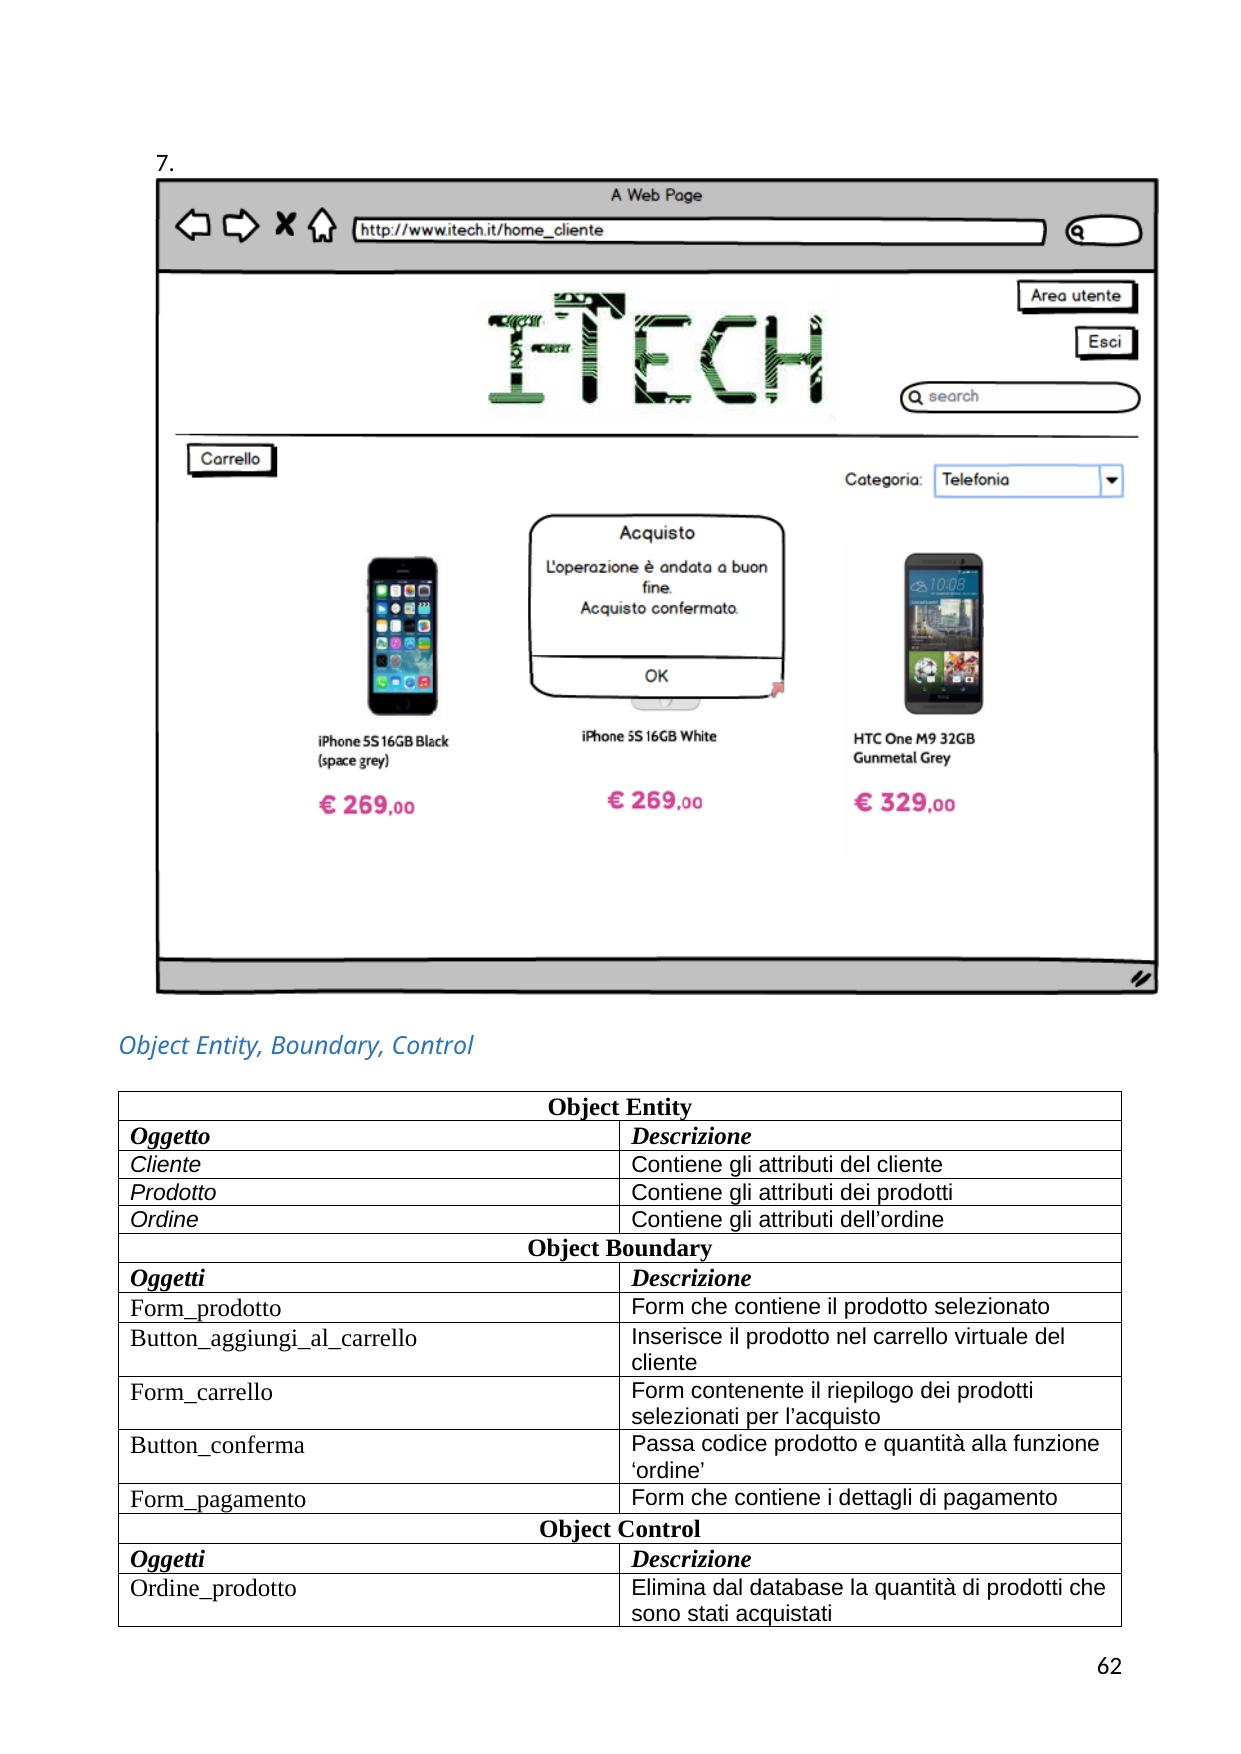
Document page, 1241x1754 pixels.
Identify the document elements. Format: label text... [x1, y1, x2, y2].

table_cell Object Control [119, 1514, 1121, 1543]
subtitle Object Entity, Boundary, Control [118, 1028, 1122, 1062]
table_cell Prodotto [119, 1179, 619, 1205]
table_cell Elimina dal database la quantità di prodotti che sono stati acquistati [620, 1574, 1121, 1626]
table_cell Oggetti [119, 1263, 619, 1292]
table_cell Form_prodotto [119, 1293, 619, 1322]
table_cell Contiene gli attributi dell’ordine [620, 1206, 1121, 1232]
table_cell Ordine_prodotto [119, 1574, 619, 1626]
table_header Object Entity [119, 1092, 1121, 1120]
table_cell Contiene gli attributi del cliente [620, 1151, 1121, 1178]
table_cell Object Boundary [119, 1234, 1121, 1262]
table_cell Oggetto [119, 1121, 619, 1150]
table_cell Contiene gli attributi dei prodotti [620, 1179, 1121, 1205]
table_cell Form_carrello [119, 1377, 619, 1429]
table_cell Descrizione [620, 1121, 1121, 1150]
table_cell Descrizione [620, 1263, 1121, 1292]
table_cell Button_conferma [119, 1430, 619, 1483]
table_cell Ordine [119, 1206, 619, 1232]
table_cell Inserisce il prodotto nel carrello virtuale del cliente [620, 1323, 1121, 1376]
picture [155, 178, 1159, 995]
table_cell Form che contiene i dettagli di pagamento [620, 1484, 1121, 1513]
table_cell Cliente [119, 1151, 619, 1178]
table_cell Form_pagamento [119, 1484, 619, 1513]
table_cell Form contenente il riepilogo dei prodotti selezionati per l’acquisto [620, 1377, 1121, 1429]
table_cell Button_aggiungi_al_carrello [119, 1323, 619, 1376]
table_cell Passa codice prodotto e quantità alla funzione ‘ordine’ [620, 1430, 1121, 1483]
table_cell Oggetti [119, 1544, 619, 1572]
table_cell Form che contiene il prodotto selezionato [620, 1293, 1121, 1322]
table_cell Descrizione [620, 1544, 1121, 1572]
